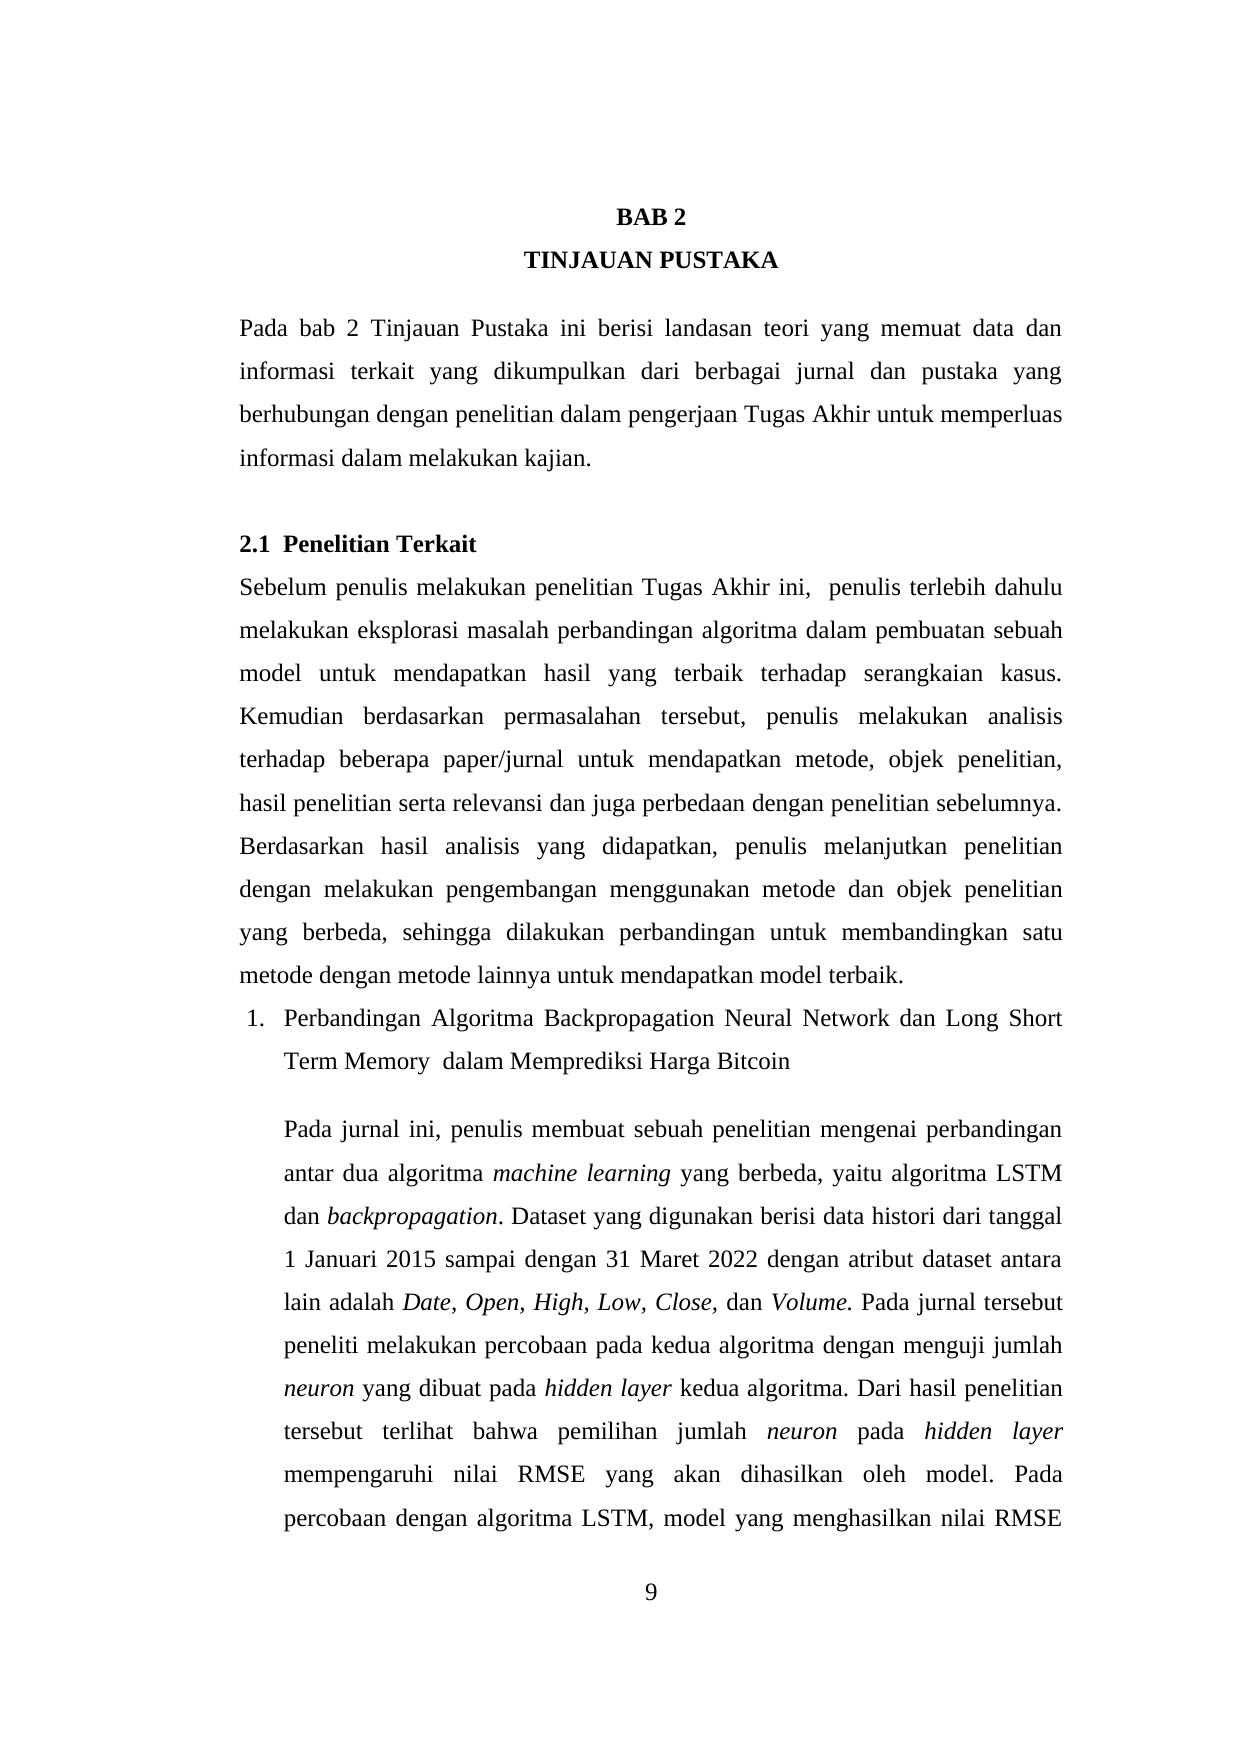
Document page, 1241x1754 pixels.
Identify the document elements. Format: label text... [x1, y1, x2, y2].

list Perbandingan Algoritma Backpropagation Neural Network dan Long Short Term Memoryydalam Memprediksi Harga Bitcoinn [246, 1003, 1063, 1075]
text Pada bab 2 Tinjauan Pustaka ini berisi landasan teori yang memuat data dan informasi terkait yang dikumpulkan dari berbagai jurnal dan pustaka yang berhubungan dengan penelitian dalam pengerjaan Tugas Akhir untuk memperluas informasi dalam melakukan kajian. [239, 313, 1063, 471]
subtitle BAB 2 TINJAUAN PUSTAKA [239, 202, 1063, 274]
subtitle 2.1 Penelitian Terkait [239, 529, 1063, 558]
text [283, 1114, 1063, 1531]
text Sebelum penulis melakukan penelitian Tugas Akhir ini, penulis terlebih dahulu melakukan eksplorasi masalah perbandingan algoritma dalam pembuatan sebuah model untuk mendapatkan hasil yang terbaik terhadap serangkaian kasus. Kemudian berdasarkan permasalahan tersebut, penulis melakukan analisis terhadap beberapa paper/jurnal untuk mendapatkan metode, objek penelitian, hasil penelitian serta relevansi dan juga perbedaan dengan penelitian sebelumnya. Berdasarkan hasil analisis yang didapatkan, penulis melanjutkan penelitian dengan melakukan pengembangan menggunakan metode dan objek penelitian yang berbeda, sehingga dilakukan perbandingan untuk membandingkan satu metode dengan metode lainnya untuk mendapatkan model terbaik. [239, 572, 1063, 989]
